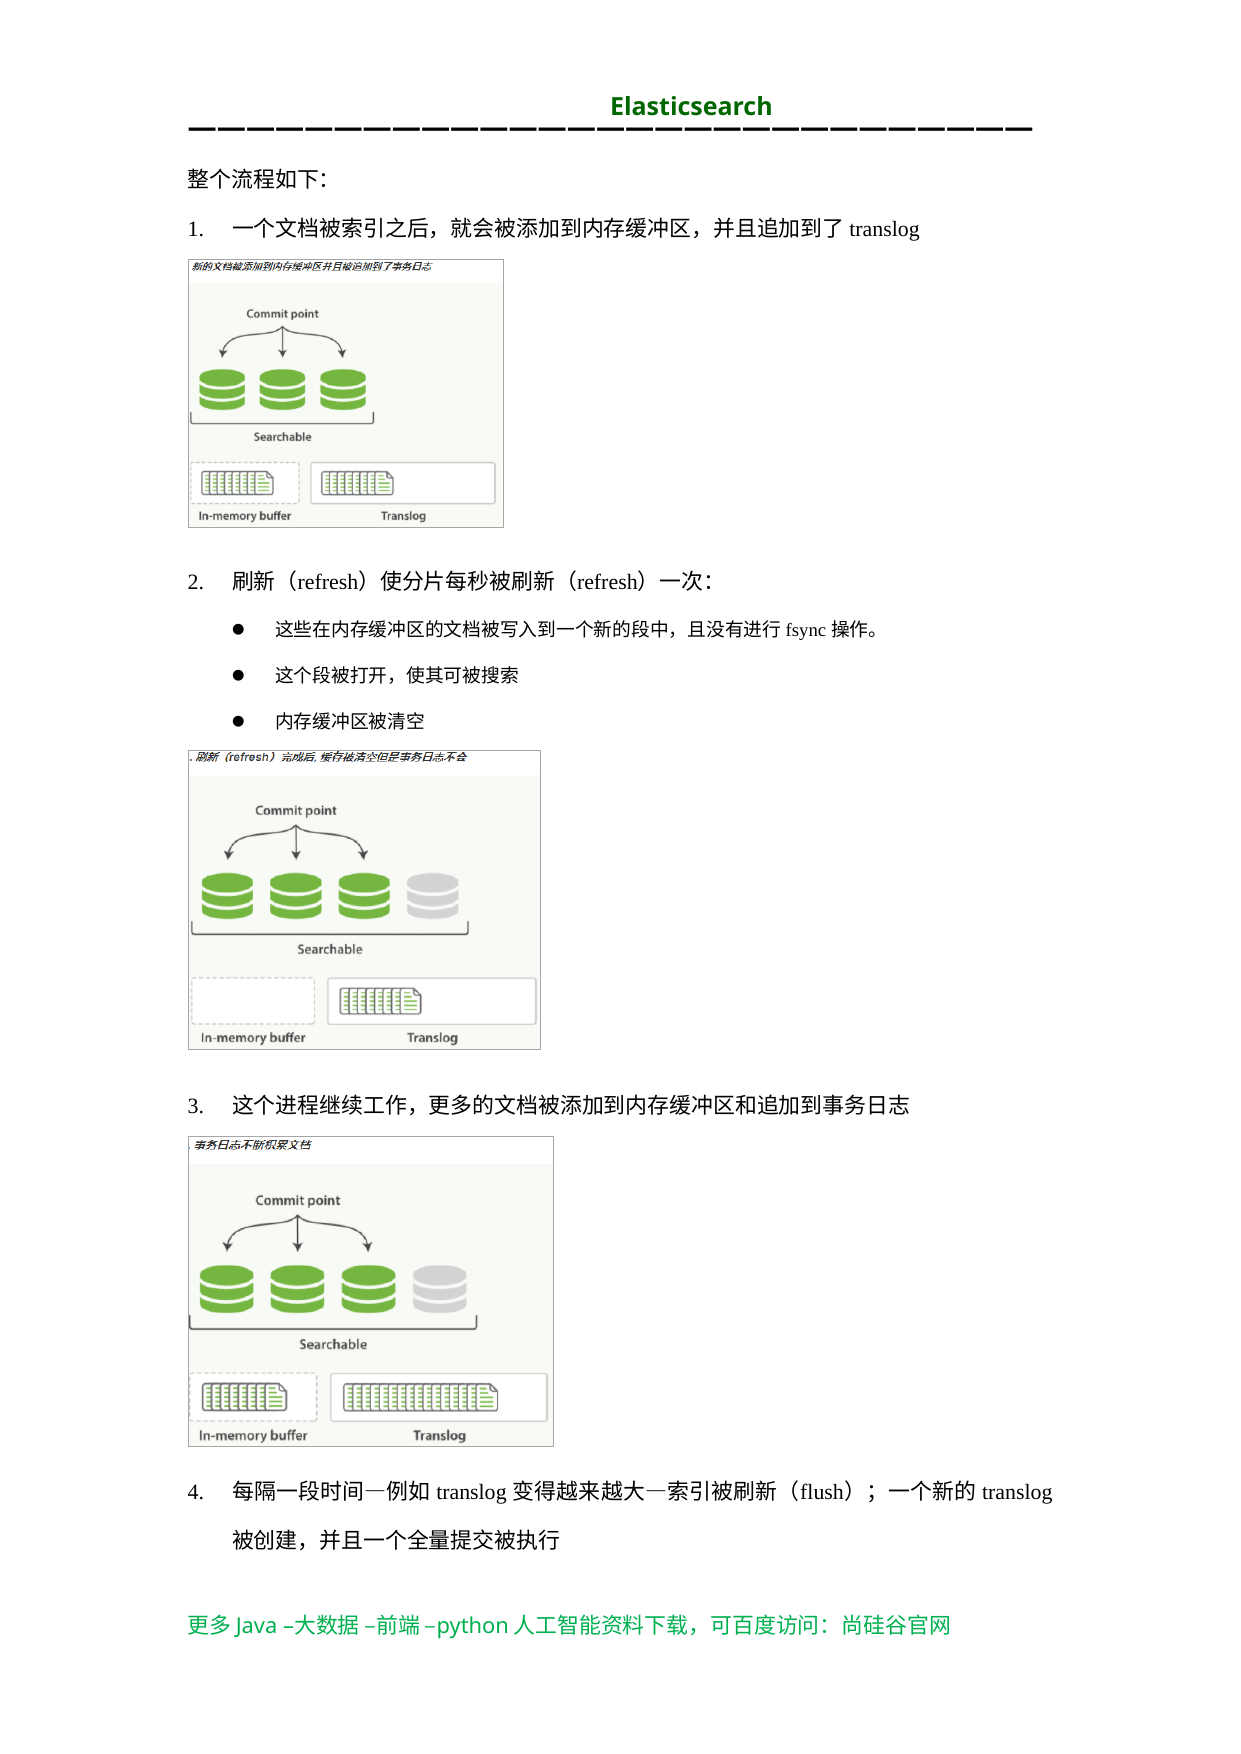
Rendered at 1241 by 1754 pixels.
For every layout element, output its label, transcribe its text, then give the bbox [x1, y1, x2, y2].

text 整个流程如下： [187, 162, 1053, 194]
list 每隔一段时间—​例如 translog 变得越来越大—​索引被刷新（flush）；一个新的 translog 被创建，并且一个全量提交被执行 [187, 1474, 1053, 1555]
list 刷新（refresh）使分片每秒被刷新（refresh）一次： [187, 564, 1053, 596]
picture [189, 260, 503, 527]
picture [189, 751, 540, 1049]
list 这个段被打开，使其可被搜索 [231, 658, 1053, 691]
picture [189, 1137, 553, 1446]
list 内存缓冲区被清空 [231, 704, 1053, 737]
list 这些在内存缓冲区的文档被写入到一个新的段中，且没有进行 fsync 操作。 [231, 612, 1053, 644]
list 一个文档被索引之后，就会被添加到内存缓冲区，并且追加到了 translog [187, 210, 1053, 243]
list 这个进程继续工作，更多的文档被添加到内存缓冲区和追加到事务日志 [187, 1088, 1053, 1120]
